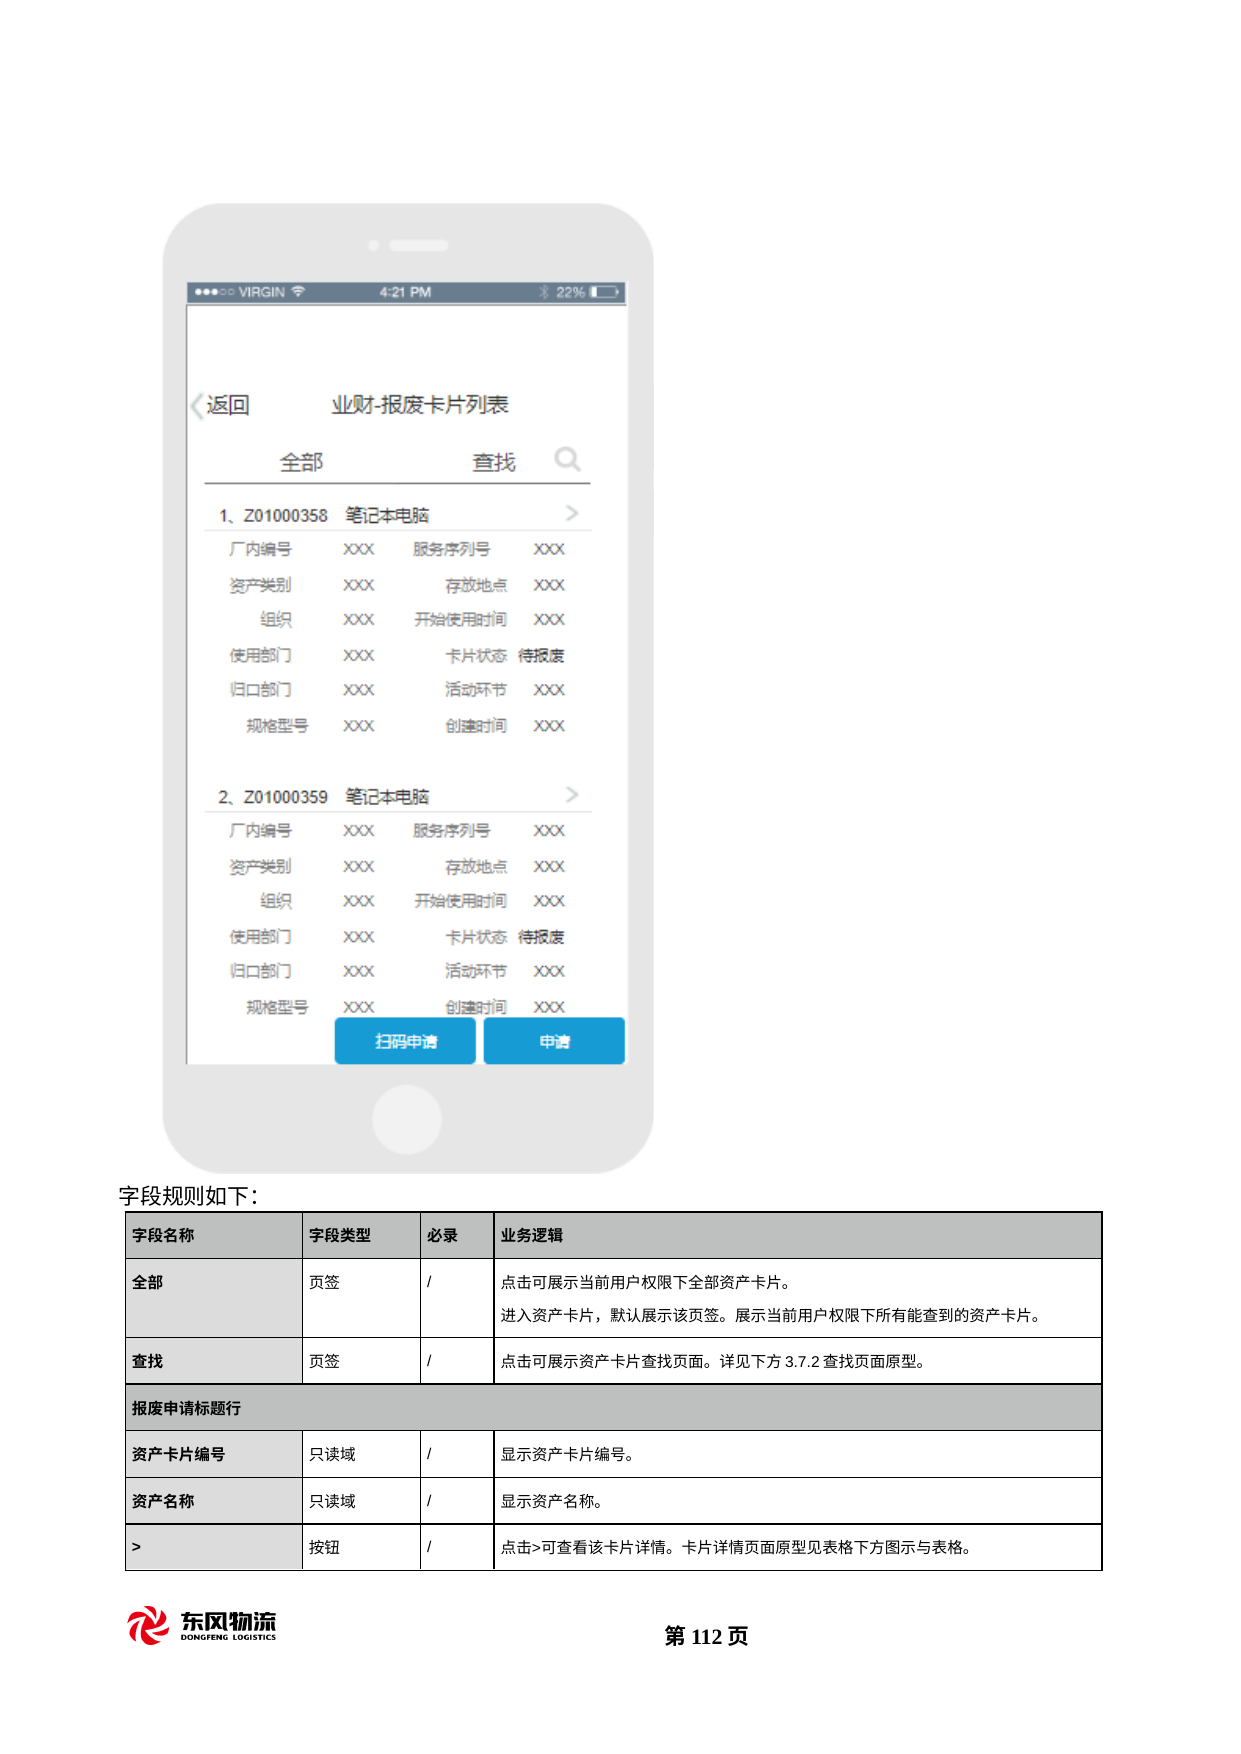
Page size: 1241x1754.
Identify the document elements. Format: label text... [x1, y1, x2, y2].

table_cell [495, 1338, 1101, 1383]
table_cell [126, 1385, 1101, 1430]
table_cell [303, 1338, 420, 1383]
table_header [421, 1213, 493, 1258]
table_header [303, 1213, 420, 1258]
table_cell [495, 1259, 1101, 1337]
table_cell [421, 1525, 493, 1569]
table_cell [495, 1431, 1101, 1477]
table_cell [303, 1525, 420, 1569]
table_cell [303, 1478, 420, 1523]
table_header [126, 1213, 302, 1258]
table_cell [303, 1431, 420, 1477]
picture [161, 203, 654, 1174]
text 字段规则如下： [118, 1178, 1122, 1211]
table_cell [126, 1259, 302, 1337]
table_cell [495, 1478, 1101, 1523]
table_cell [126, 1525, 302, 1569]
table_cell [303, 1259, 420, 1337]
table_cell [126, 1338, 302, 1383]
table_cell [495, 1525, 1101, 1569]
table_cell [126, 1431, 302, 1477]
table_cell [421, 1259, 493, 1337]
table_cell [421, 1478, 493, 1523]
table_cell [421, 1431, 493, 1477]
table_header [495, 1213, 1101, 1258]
picture [127, 1606, 276, 1645]
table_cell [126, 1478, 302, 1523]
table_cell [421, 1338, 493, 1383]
